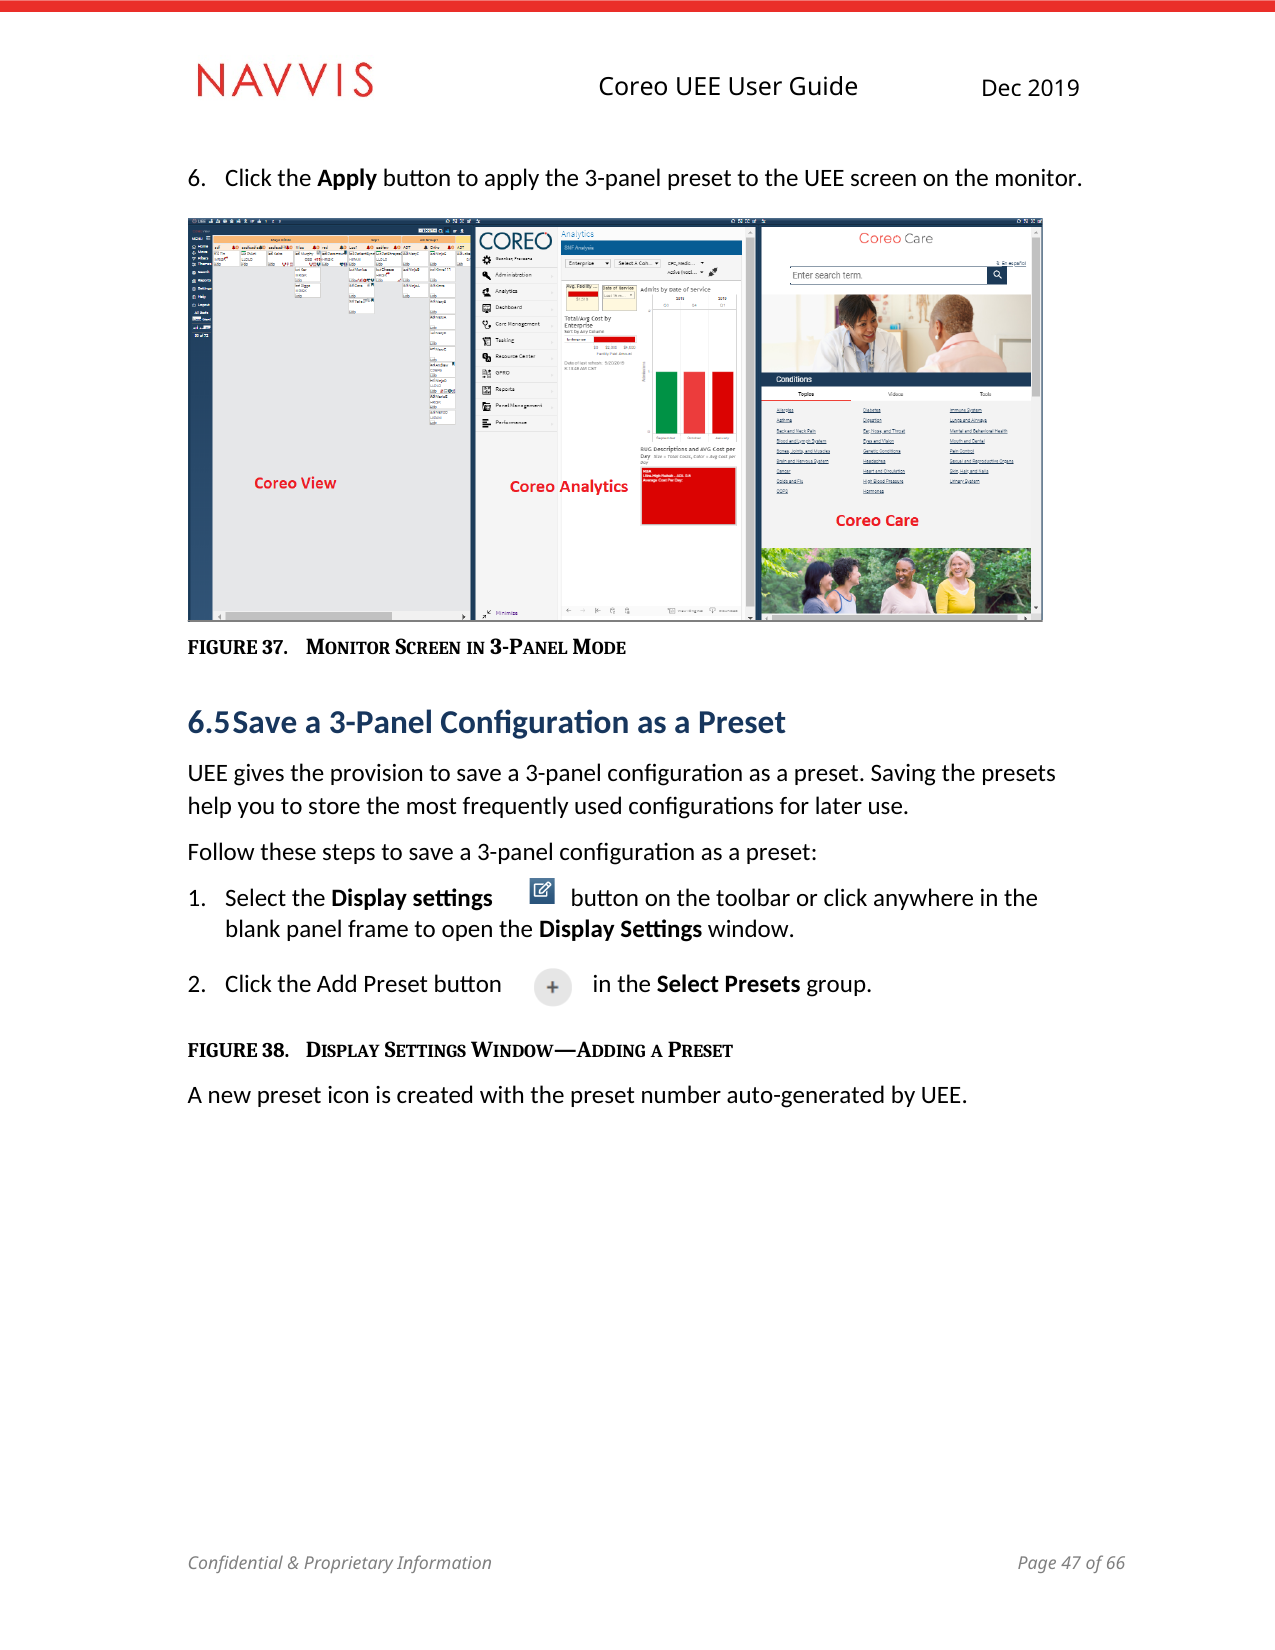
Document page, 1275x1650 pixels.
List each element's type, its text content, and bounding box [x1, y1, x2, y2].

list Select the Display settings button on the toolbar or click anywhere in the blank panel frame to open the Display Settings window. [187, 882, 1087, 943]
text Display Settings Window—Adding a Preset [187, 1036, 1087, 1063]
list Click the Add Preset button in the Select Presets group. [577, 968, 1087, 999]
picture [187, 218, 1043, 622]
picture [187, 55, 383, 104]
list Click the Apply button to apply the 3-panel preset to the UEE screen on the monitor. [187, 162, 1087, 193]
picture [529, 878, 555, 904]
subtitle Save a 3-Panel Configuration as a Preset [187, 701, 1087, 742]
picture [529, 968, 577, 1009]
text Follow these steps to save a 3-panel configuration as a preset: [187, 836, 1087, 867]
text A new preset icon is created with the preset number auto-generated by UEE. [187, 1079, 1087, 1110]
text UEE gives the provision to save a 3-panel configuration as a preset. Saving the presets help you to store the most frequently used configurations for later use. [187, 757, 1087, 821]
text Monitor Screen in 3-Panel Mode [187, 634, 1087, 660]
list Click the Add Preset button in the Select Presets group. [187, 968, 529, 999]
